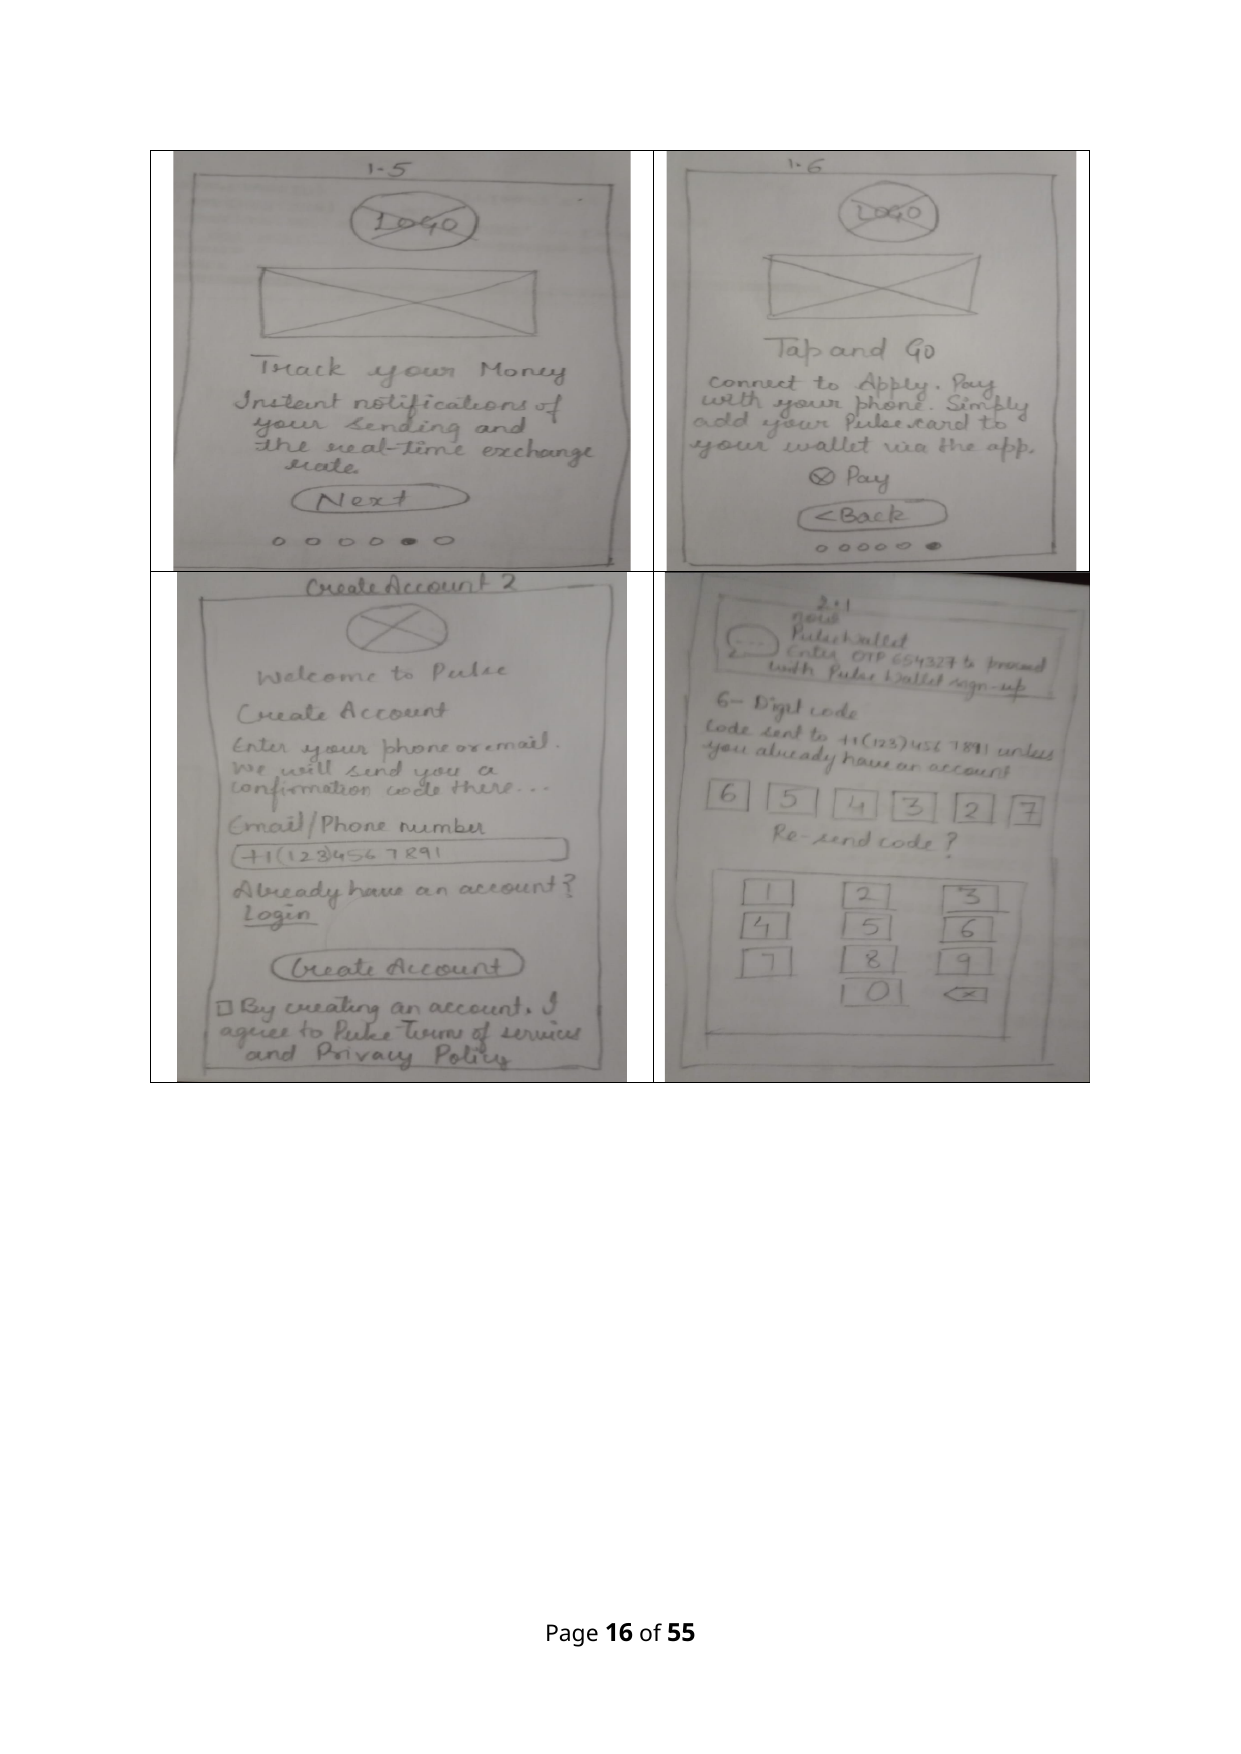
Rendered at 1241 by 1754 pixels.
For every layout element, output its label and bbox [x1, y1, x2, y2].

picture [173, 151, 631, 571]
picture [666, 151, 1077, 571]
picture [177, 572, 627, 1082]
table_cell [151, 151, 173, 571]
table_cell [1077, 151, 1089, 571]
table_cell [654, 572, 664, 1082]
table_cell [654, 151, 666, 571]
table_cell [627, 572, 653, 1082]
picture [664, 572, 1090, 1082]
table_cell [631, 151, 653, 571]
table_cell [151, 572, 177, 1082]
